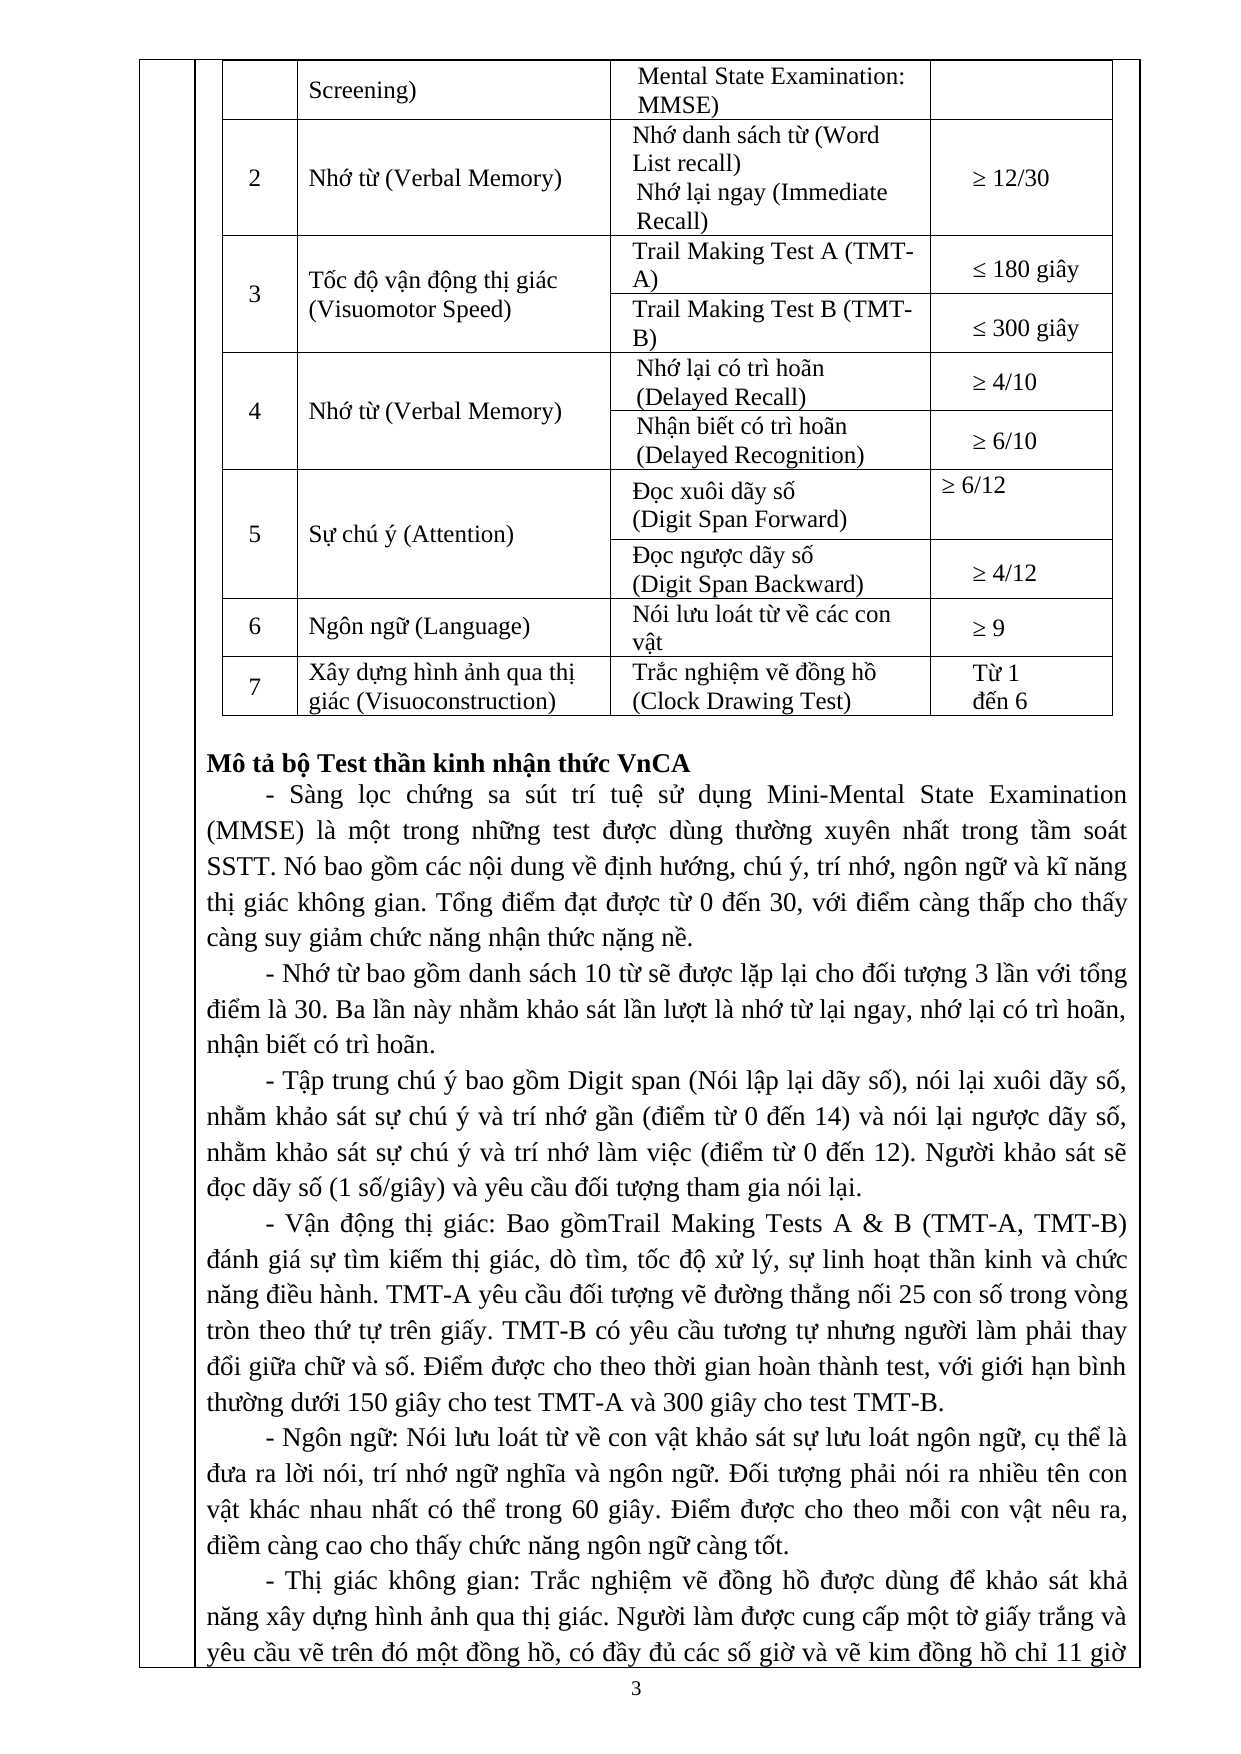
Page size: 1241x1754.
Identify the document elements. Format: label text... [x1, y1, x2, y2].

table_header 8 [140, 60, 194, 1667]
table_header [196, 60, 1139, 1667]
